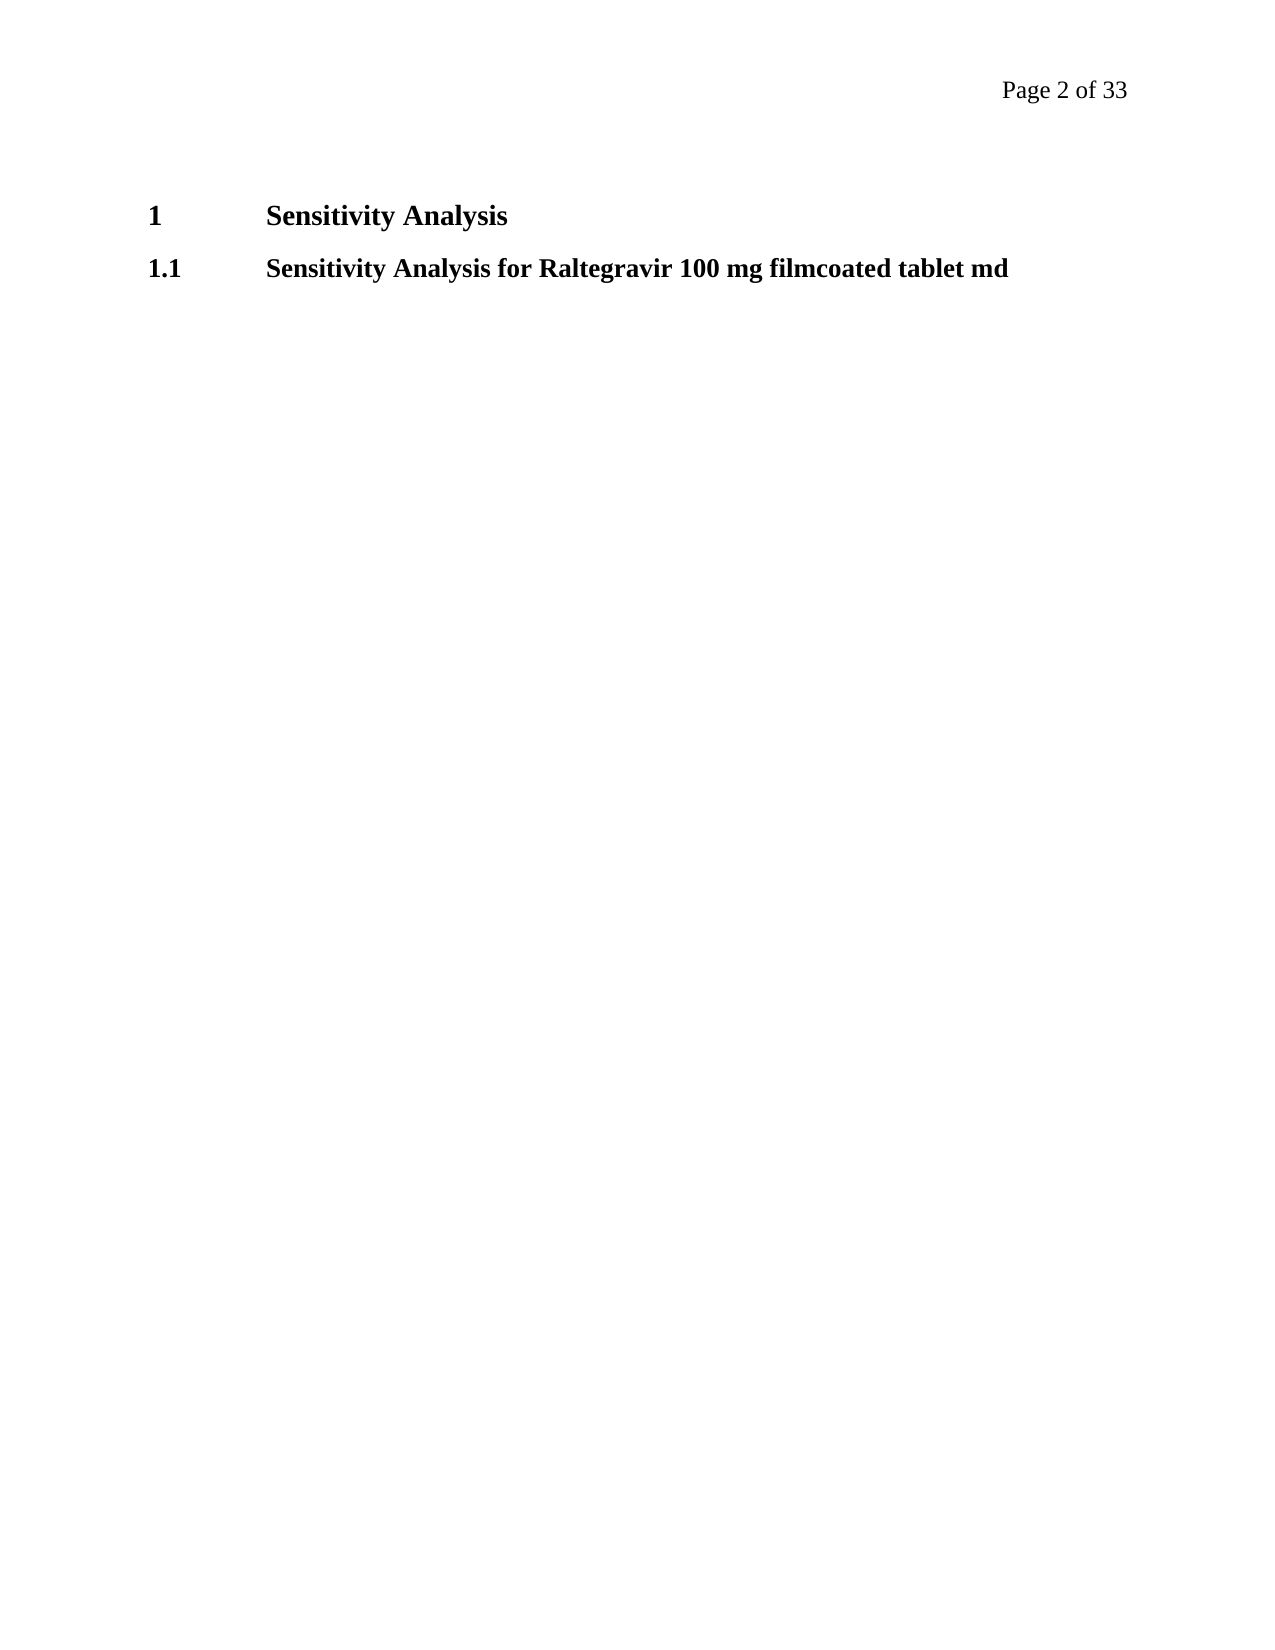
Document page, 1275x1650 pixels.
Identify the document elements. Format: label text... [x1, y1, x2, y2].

subtitle Sensitivity Analysis [148, 198, 1127, 231]
subtitle Sensitivity Analysis for Raltegravir 100 mg filmcoated tablet md [148, 252, 1127, 283]
